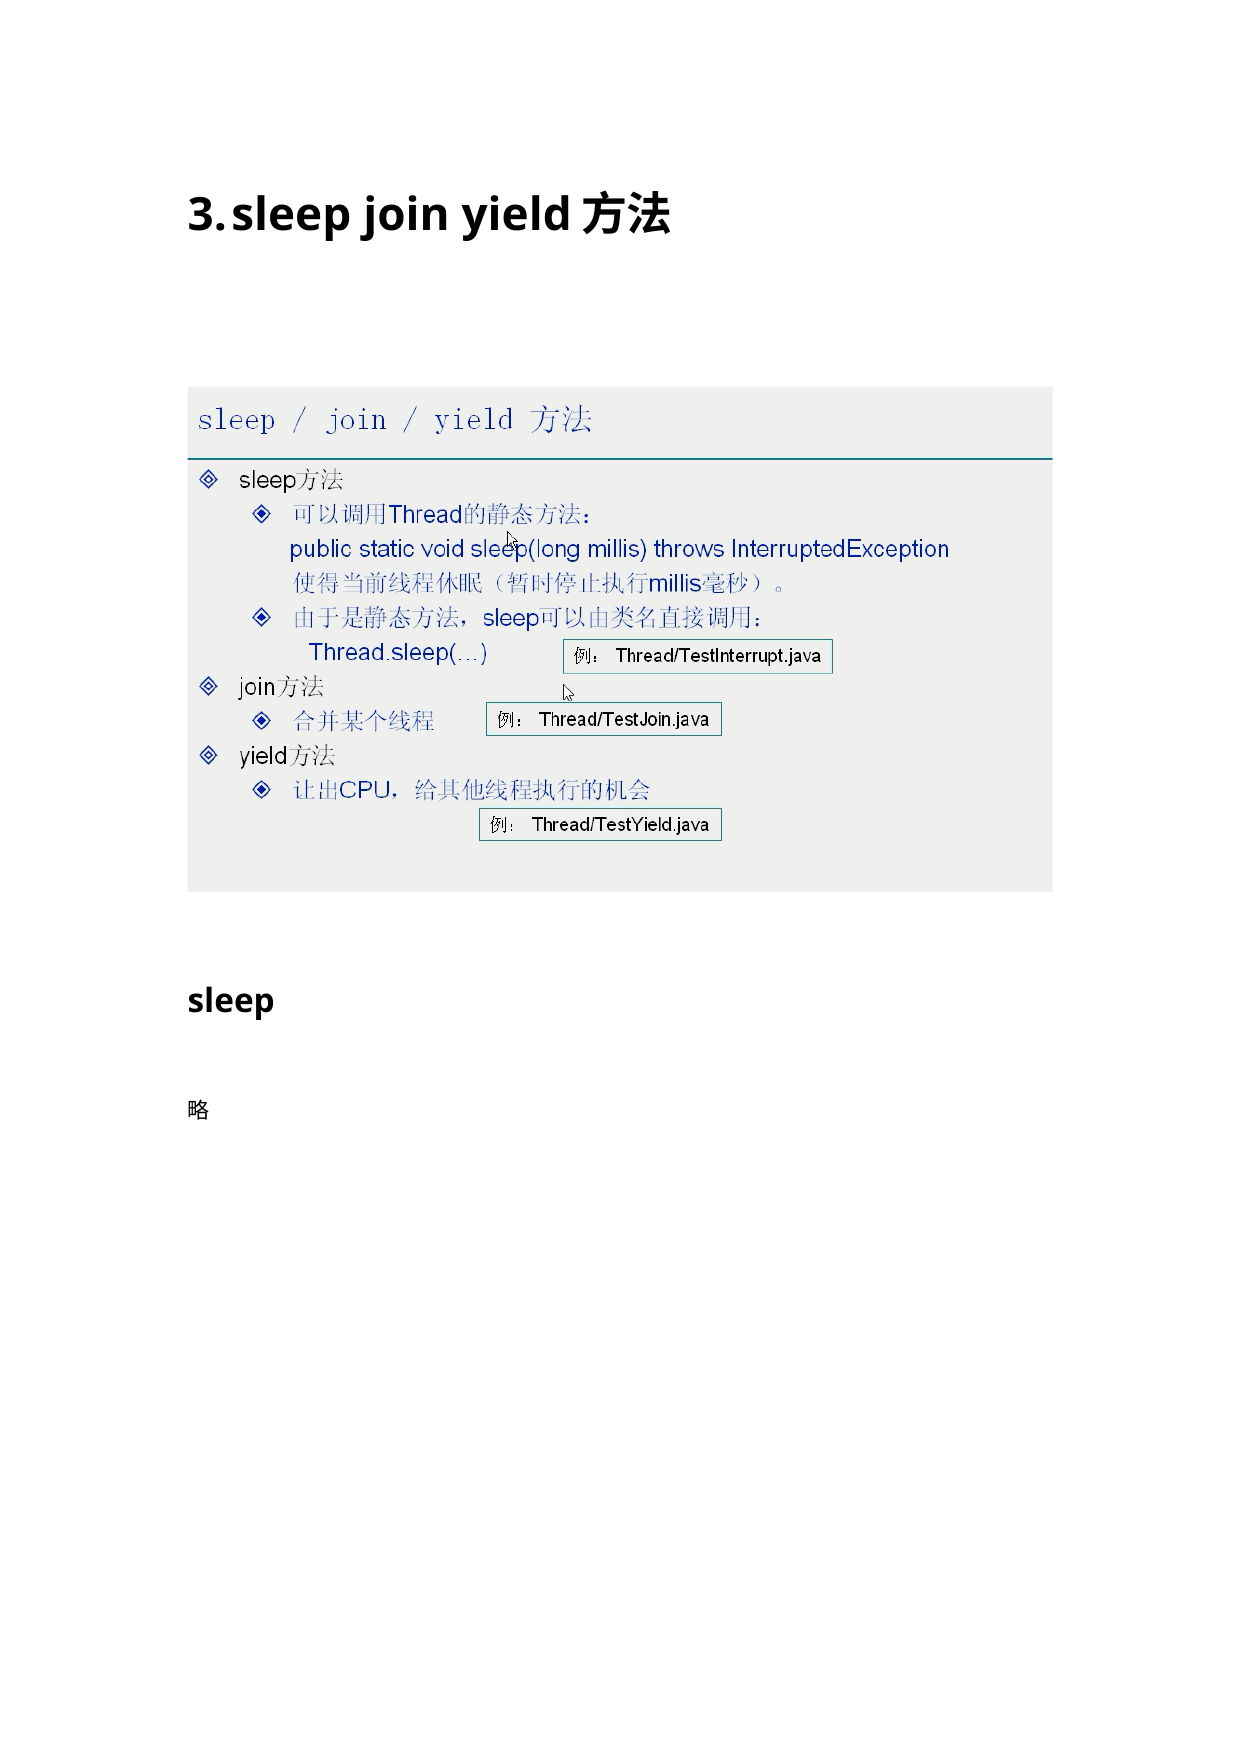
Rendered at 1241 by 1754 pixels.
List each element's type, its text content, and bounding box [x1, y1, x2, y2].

text 略 [187, 1092, 1053, 1125]
picture [187, 387, 1053, 892]
subtitle sleep [187, 967, 1053, 1032]
subtitle sleep join yield方法 [187, 162, 1053, 259]
